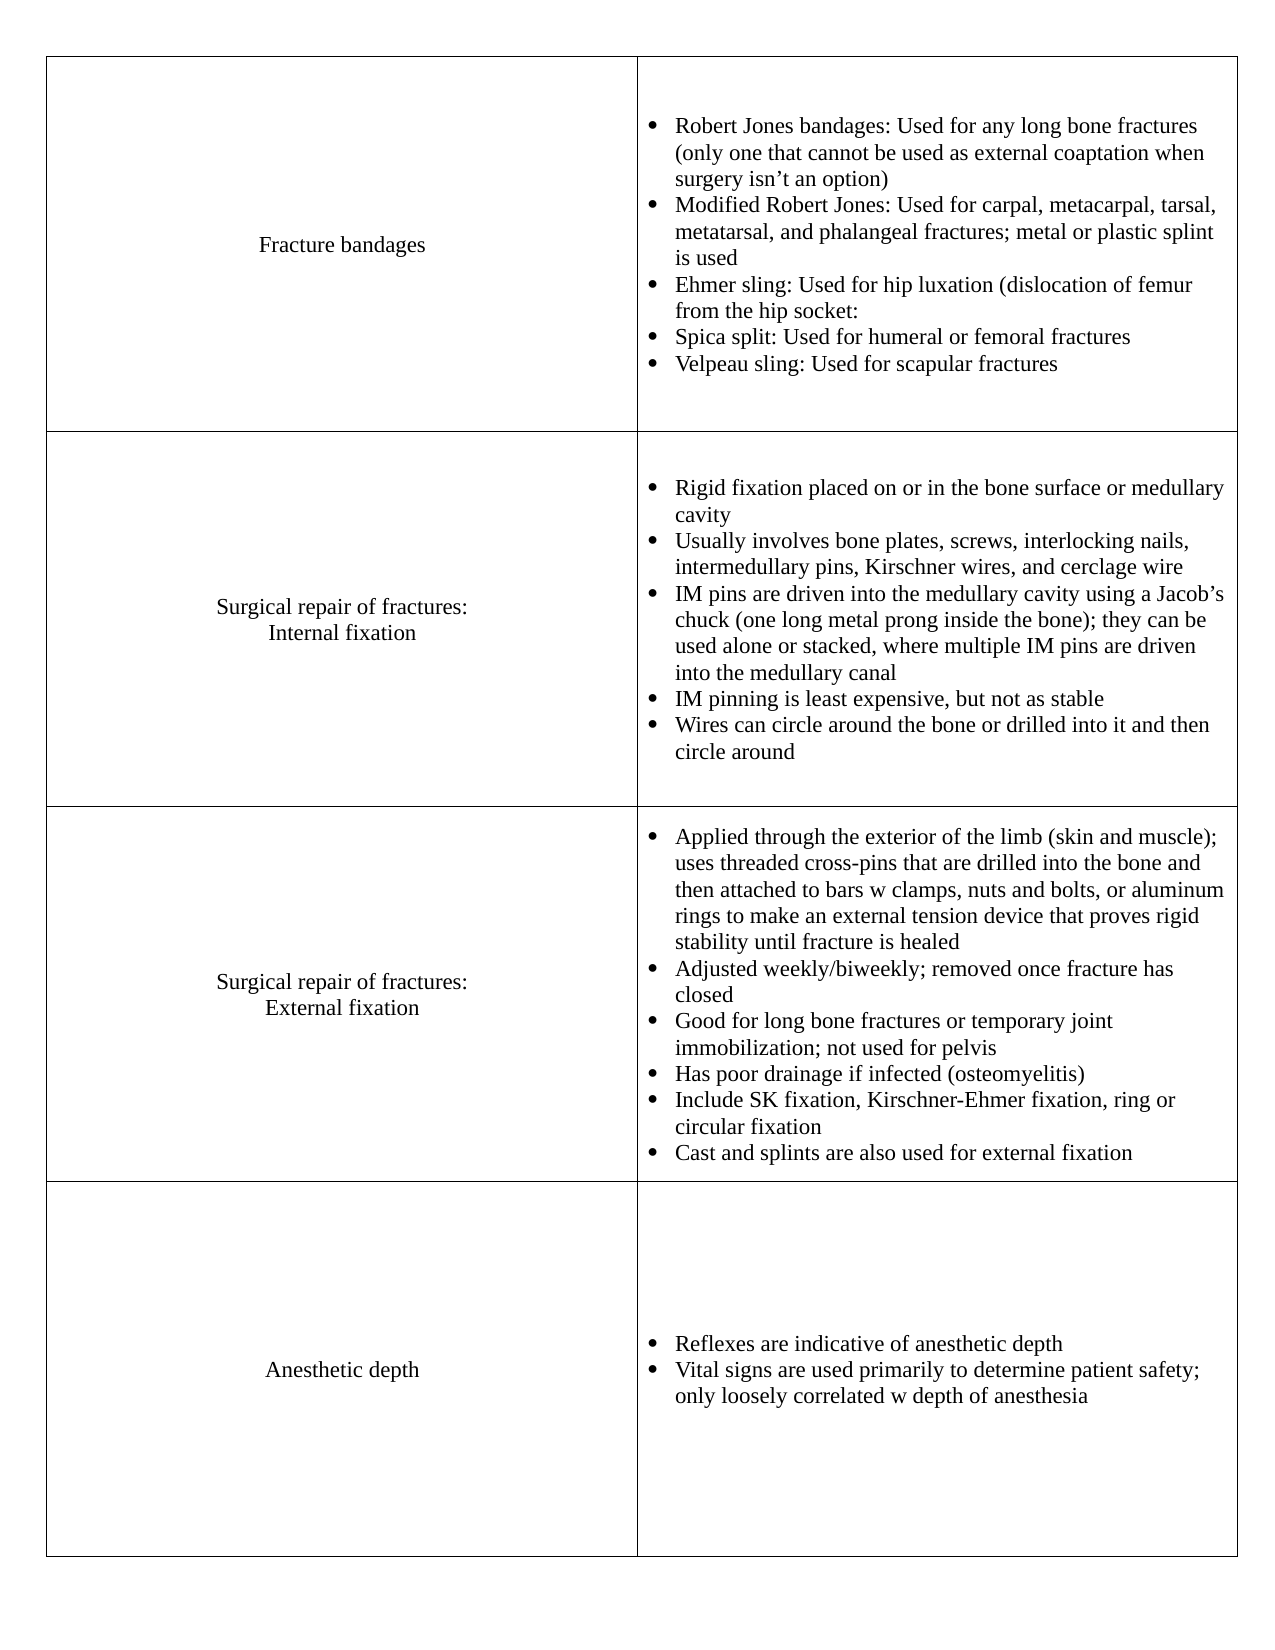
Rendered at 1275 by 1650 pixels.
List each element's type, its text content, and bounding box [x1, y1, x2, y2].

table_cell Surgical repair of fractures: External fixation [47, 807, 637, 1181]
table_cell Anesthetic depth [47, 1182, 637, 1556]
table_cell Fracture bandages [47, 57, 637, 431]
table_cell Reflexes are indicative of anesthetic depth Vital signs are used primarily to determine patient safety; only loosely correlated w depth of anesthesia [638, 1182, 1237, 1556]
table_cell Robert Jones bandages: Used for any long bone fractures (only one that cannot be used as external coaptation when surgery isn’t an option) Modified Robert Jones: Used for carpal, metacarpal, tarsal, metatarsal, and phalangeal fractures; metal or plastic splint is used Ehmer sling: Used for hip luxation (dislocation of femur from the hip socket: Spica split: Used for humeral or femoral fractures Velpeau sling: Used for scapular fractures [638, 57, 1237, 431]
table_cell Surgical repair of fractures: Internal fixation [47, 432, 637, 806]
table_cell Applied through the exterior of the limb (skin and muscle); uses threaded cross-pins that are drilled into the bone and then attached to bars w clamps, nuts and bolts, or aluminum rings to make an external tension device that proves rigid stability until fracture is healed Adjusted weekly/biweekly; removed once fracture has closed Good for long bone fractures or temporary joint immobilization; not used for pelvis Has poor drainage if infected (osteomyelitis) Include SK fixation, Kirschner-Ehmer fixation, ring or circular fixation Cast and splints are also used for external fixation [638, 807, 1237, 1181]
table_cell Rigid fixation placed on or in the bone surface or medullary cavity Usually involves bone plates, screws, interlocking nails, intermedullary pins, Kirschner wires, and cerclage wire IM pins are driven into the medullary cavity using a Jacob’s chuck (one long metal prong inside the bone); they can be used alone or stacked, where multiple IM pins are driven into the medullary canal IM pinning is least expensive, but not as stable Wires can circle around the bone or drilled into it and then circle around [638, 432, 1237, 806]
